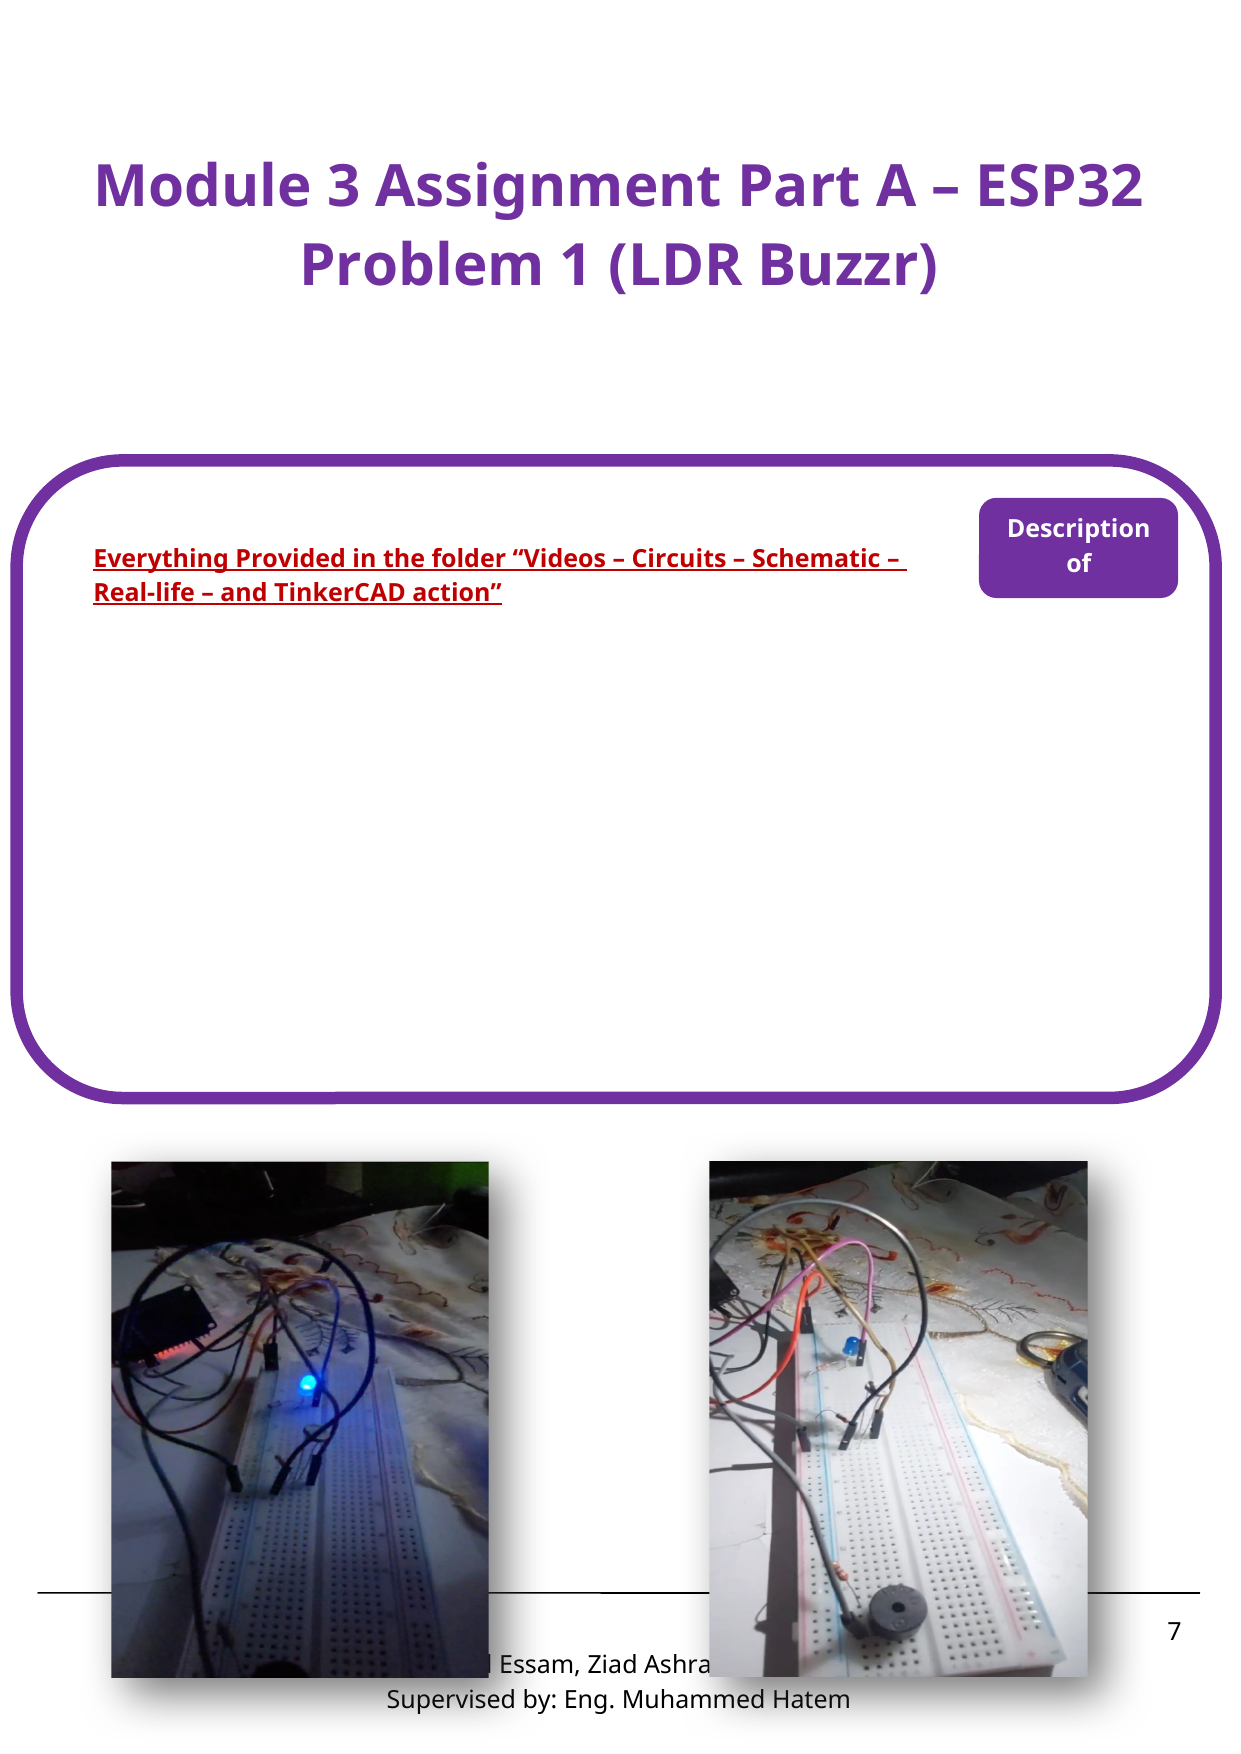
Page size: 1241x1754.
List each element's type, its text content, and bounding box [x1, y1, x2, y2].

text Module 3 Assignment Part A – ESP32 Problem 1 (LDR Buzzr) [0, 144, 1237, 303]
picture [111, 1161, 489, 1678]
picture [709, 1161, 1088, 1677]
